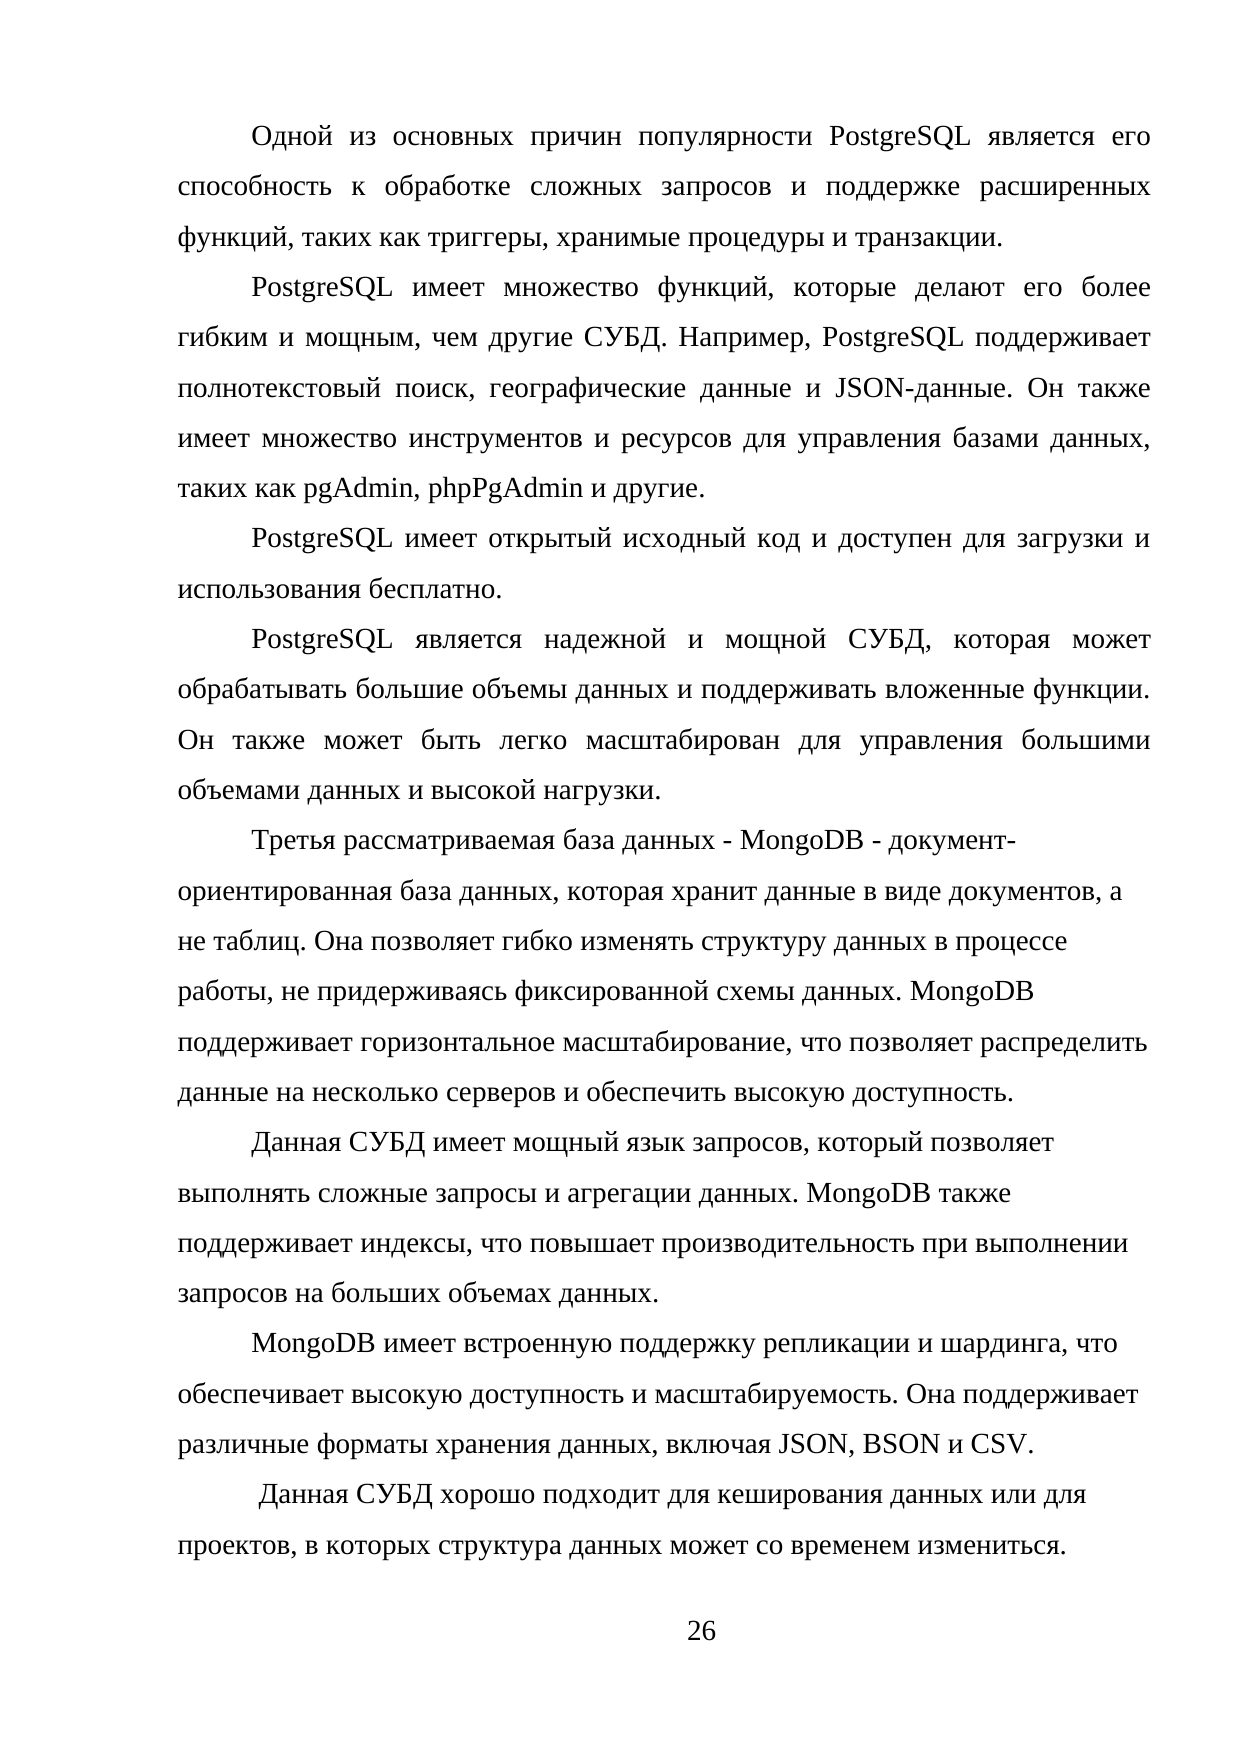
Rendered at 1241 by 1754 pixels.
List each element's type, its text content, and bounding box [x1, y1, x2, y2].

text Одной из основных причин популярности PostgreSQL является его способность к обработке сложных запросов и поддержке расширенных функций, таких как триггеры, хранимые процедуры и транзакции. [177, 118, 1152, 252]
text Данная СУБД хорошо подходит для кеширования данных или для проектов, в которых структура данных может со временем измениться. [177, 1477, 1152, 1560]
text PostgreSQL имеет открытый исходный код и доступен для загрузки и использования бесплатно. [177, 521, 1152, 604]
text MongoDB имеет встроенную поддержку репликации и шардинга, что обеспечивает высокую доступность и масштабируемость. Она поддерживает различные форматы хранения данных, включая JSON, BSON и CSV. [177, 1326, 1152, 1460]
text PostgreSQL имеет множество функций, которые делают его более гибким и мощным, чем другие СУБД. Например, PostgreSQL поддерживает полнотекстовый поиск, географические данные и JSON-данные. Он также имеет множество инструментов и ресурсов для управления базами данных, таких как pgAdmin, phpPgAdmin и другие. [177, 269, 1152, 504]
text Данная СУБД имеет мощный язык запросов, который позволяет выполнять сложные запросы и агрегации данных. MongoDB также поддерживает индексы, что повышает производительность при выполнении запросов на больших объемах данных. [177, 1124, 1152, 1309]
text PostgreSQL является надежной и мощной СУБД, которая может обрабатывать большие объемы данных и поддерживать вложенные функции. Он также может быть легко масштабирован для управления большими объемами данных и высокой нагрузки. [177, 621, 1152, 806]
text Третья рассматриваемая база данных - MongoDB - документ-ориентированная база данных, которая хранит данные в виде документов, а не таблиц. Она позволяет гибко изменять структуру данных в процессе работы, не придерживаясь фиксированной схемы данных. MongoDB поддерживает горизонтальное масштабирование, что позволяет распределить данные на несколько серверов и обеспечить высокую доступность. [177, 822, 1152, 1108]
